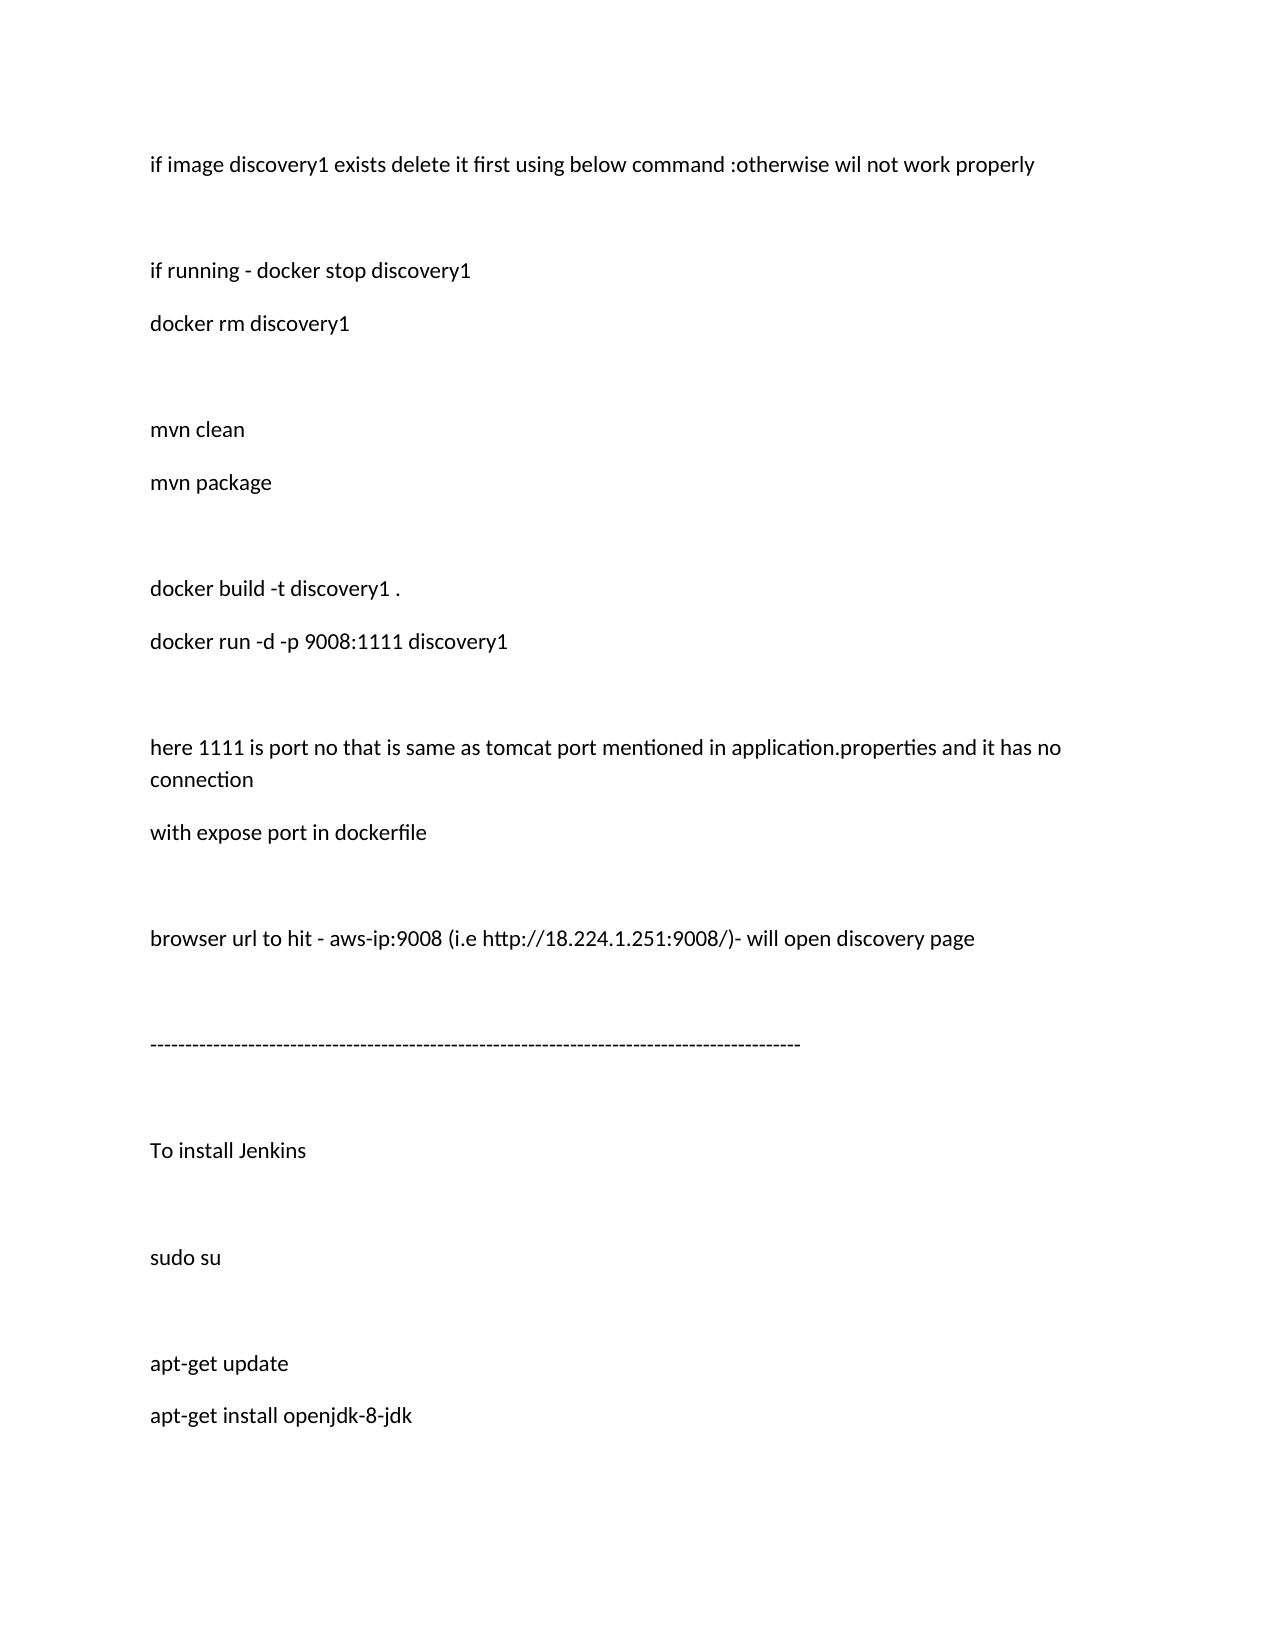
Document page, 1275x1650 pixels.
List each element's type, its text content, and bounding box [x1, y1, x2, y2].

text if running - docker stop discovery1 [150, 256, 1125, 284]
text docker run -d -p 9008:1111 discovery1 [150, 627, 1125, 655]
text mvn package [150, 468, 1125, 496]
text mvn clean [150, 415, 1125, 443]
text --------------------------------------------------------------------------------------------- [150, 1031, 1125, 1058]
text here 1111 is port no that is same as tomcat port mentioned in application.properties and it has no connection [150, 733, 1125, 793]
text sudo su [150, 1243, 1125, 1271]
text with expose port in dockerfile [150, 818, 1125, 846]
text To install Jenkins [150, 1137, 1125, 1164]
text docker build -t discovery1 . [150, 574, 1125, 602]
text browser url to hit - aws-ip:9008 (i.e http://18.224.1.251:9008/)- will open discovery page [150, 924, 1125, 952]
text apt-get install openjdk-8-jdk [150, 1402, 1125, 1430]
text docker rm discovery1 [150, 309, 1125, 337]
text if image discovery1 exists delete it first using below command :otherwise wil not work properly [150, 150, 1125, 178]
text apt-get update [150, 1349, 1125, 1377]
